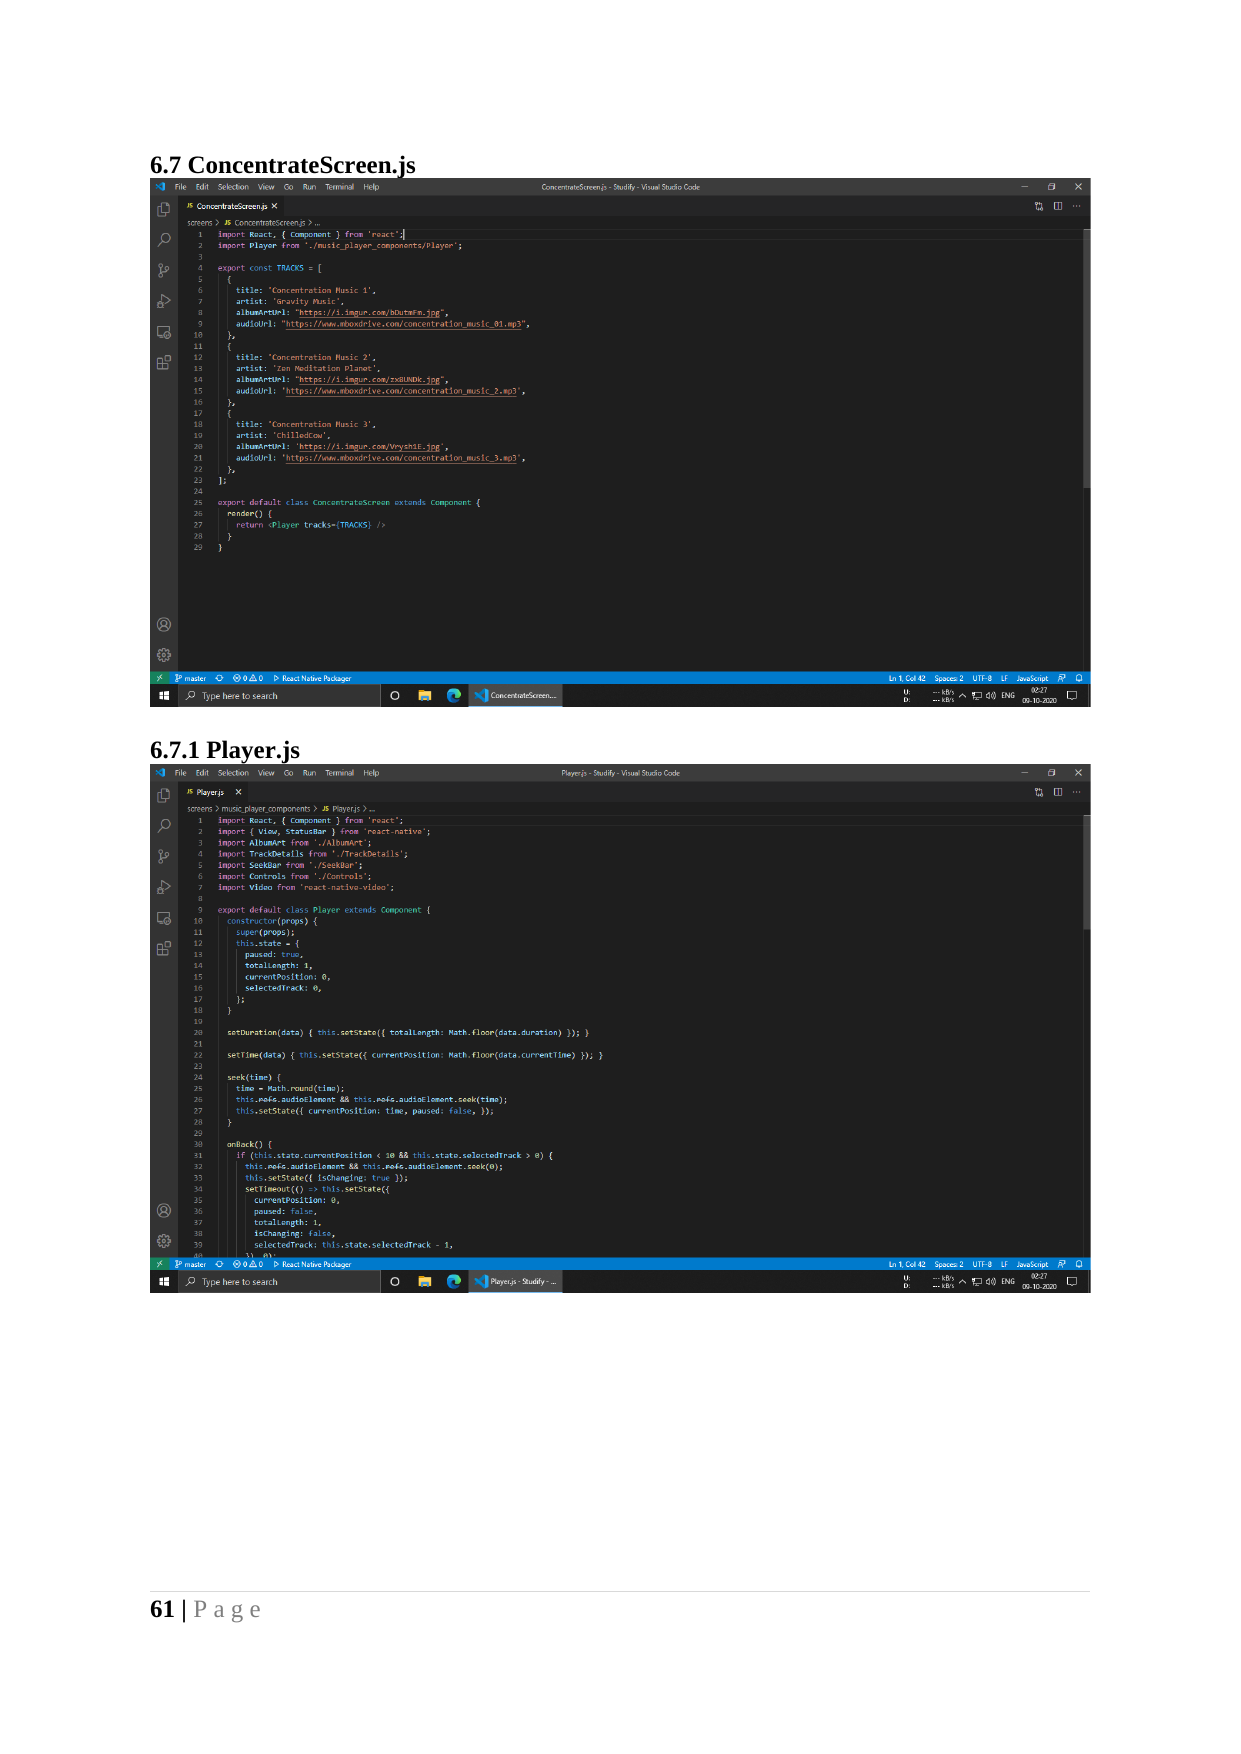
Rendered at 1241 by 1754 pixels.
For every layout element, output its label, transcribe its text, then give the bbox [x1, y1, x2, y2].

picture [150, 178, 1091, 707]
text 6.7.1 Player.js [150, 736, 1090, 764]
picture [150, 764, 1091, 1293]
text 6.7 ConcentrateScreen.js [150, 150, 1090, 178]
